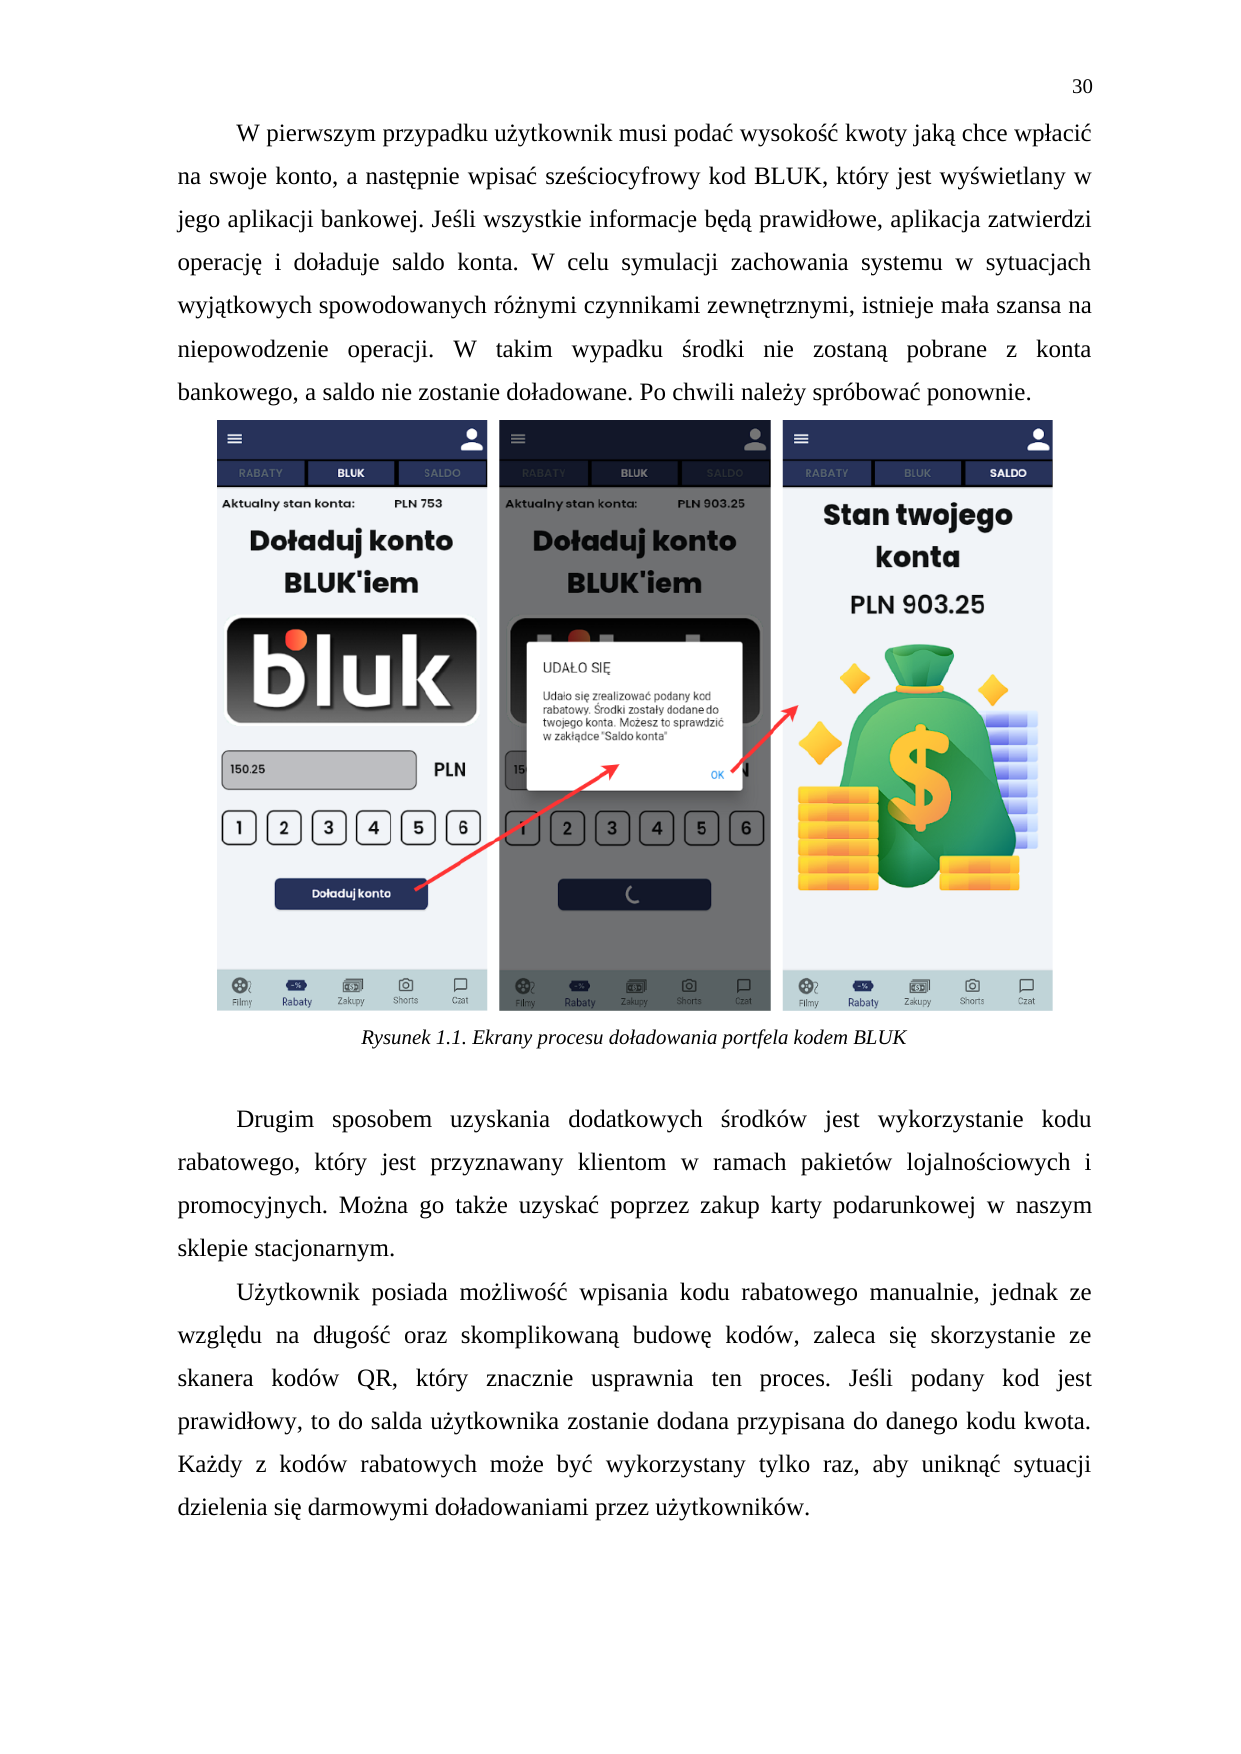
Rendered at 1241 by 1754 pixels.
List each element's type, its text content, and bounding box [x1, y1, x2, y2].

text Rysunek 1.1. Ekrany procesu doładowania portfela kodem BLUK [177, 1025, 1092, 1049]
text W pierwszym przypadku użytkownik musi podać wysokość kwoty jaką chce wpłacić na swoje konto, a następnie wpisać sześciocyfrowy kod BLUK, który jest wyświetlany w jego aplikacji bankowej. Jeśli wszystkie informacje będą prawidłowe, aplikacja zatwierdzi operację i doładuje saldo konta. W celu symulacji zachowania systemu w sytuacjach wyjątkowych spowodowanych różnymi czynnikami zewnętrznymi, istnieje mała szansa na niepowodzenie operacji. W takim wypadku środki nie zostaną pobrane z konta bankowego, a saldo nie zostanie doładowane. Po chwili należy spróbować ponownie. [177, 118, 1092, 406]
picture [217, 420, 1053, 1011]
text Drugim sposobem uzyskania dodatkowych środków jest wykorzystanie kodu rabatowego, który jest przyznawany klientom w ramach pakietów lojalnościowych i promocyjnych. Można go także uzyskać poprzez zakup karty podarunkowej w naszym sklepie stacjonarnym. [177, 1104, 1092, 1262]
text Użytkownik posiada możliwość wpisania kodu rabatowego manualnie, jednak ze względu na długość oraz skomplikowaną budowę kodów, zaleca się skorzystanie ze skanera kodów QR, który znacznie usprawnia ten proces. Jeśli podany kod jest prawidłowy, to do salda użytkownika zostanie dodana przypisana do danego kodu kwota. Każdy z kodów rabatowych może być wykorzystany tylko raz, aby uniknąć sytuacji dzielenia się darmowymi doładowaniami przez użytkowników. [177, 1277, 1092, 1521]
